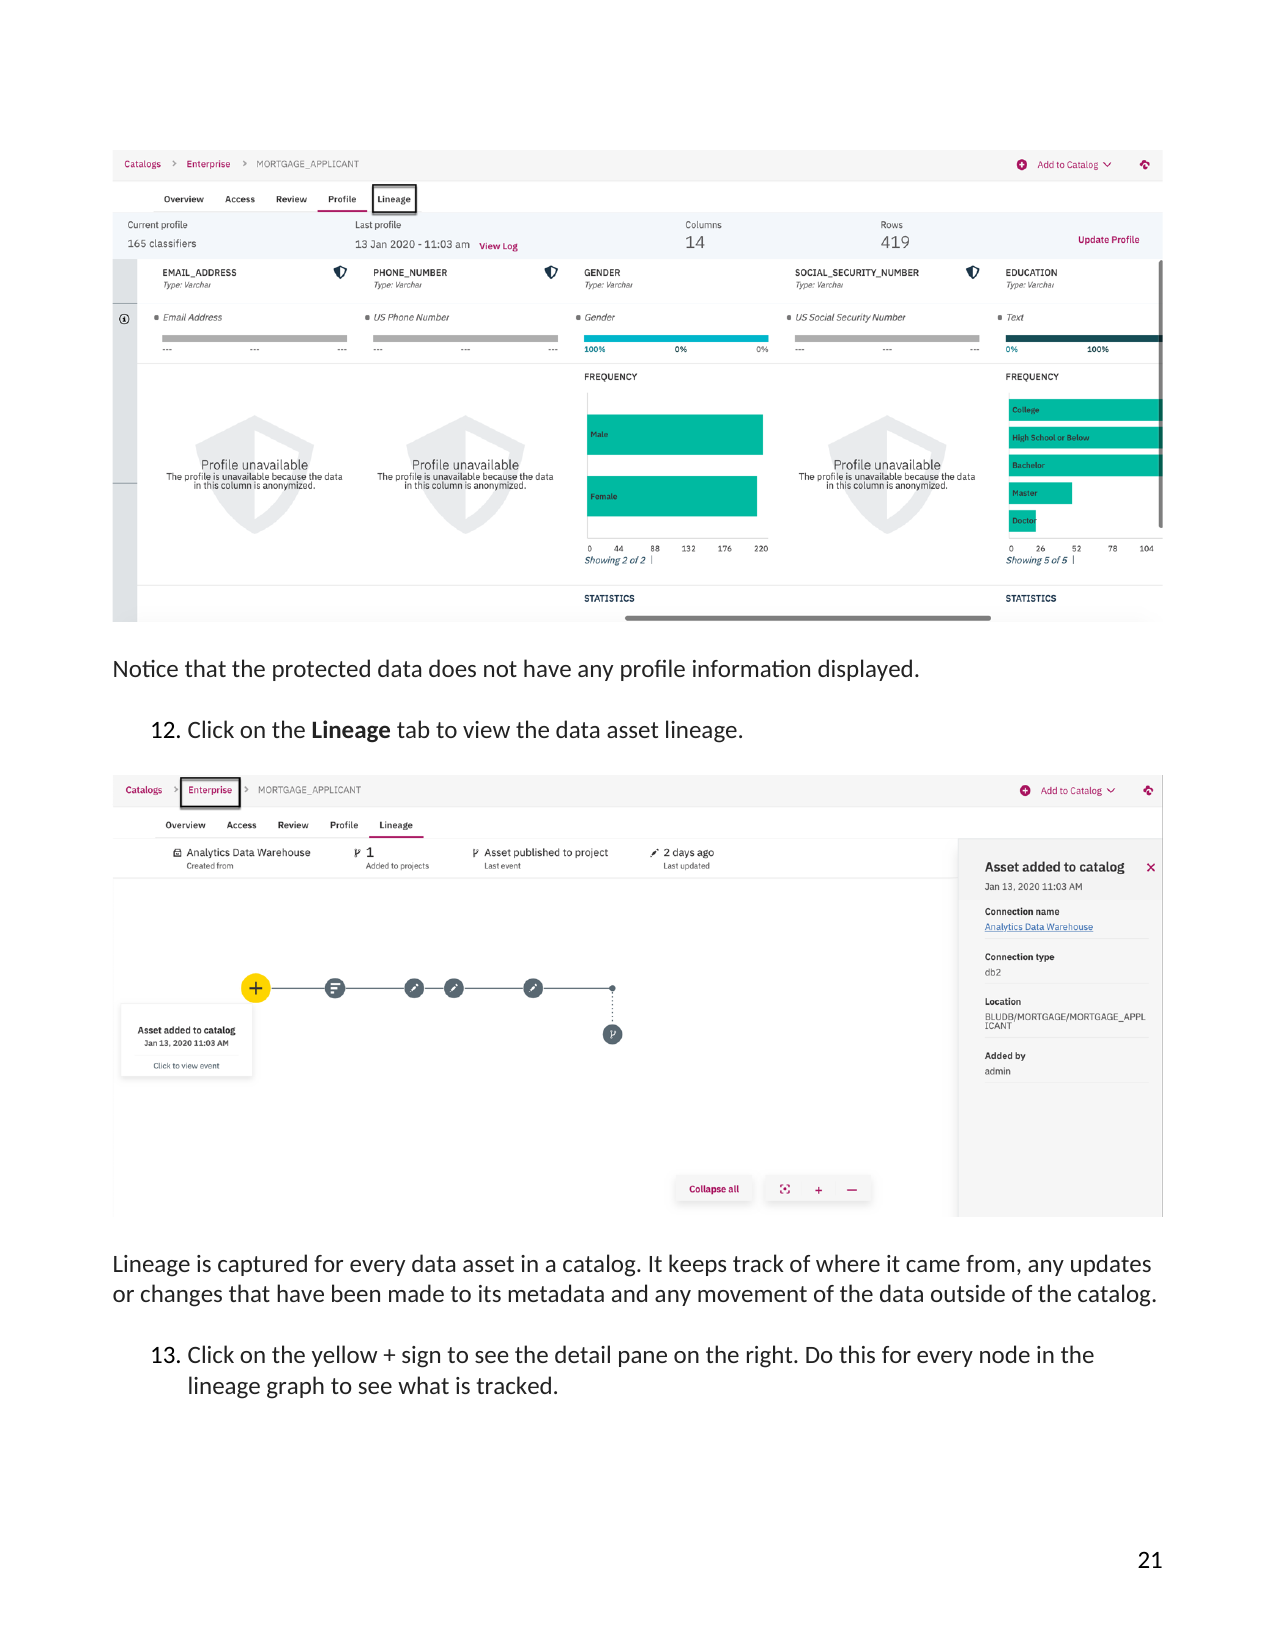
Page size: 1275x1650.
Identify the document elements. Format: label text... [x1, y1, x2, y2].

list Click on the yellow + sign to see the detail pane on the right. Do this for every node in the lineage graph to see what is tracked. [150, 1339, 1162, 1401]
text Notice that the protected data does not have any profile information displayed. [112, 653, 1162, 683]
picture [112, 150, 1163, 622]
list Click on the Lineage tab to view the data asset lineage. [150, 714, 1162, 744]
picture [112, 775, 1163, 1217]
text Lineage is captured for every data asset in a catalog. It keeps track of where it came from, any updates or changes that have been made to its metadata and any movement of the data outside of the catalog. [112, 1248, 1162, 1309]
